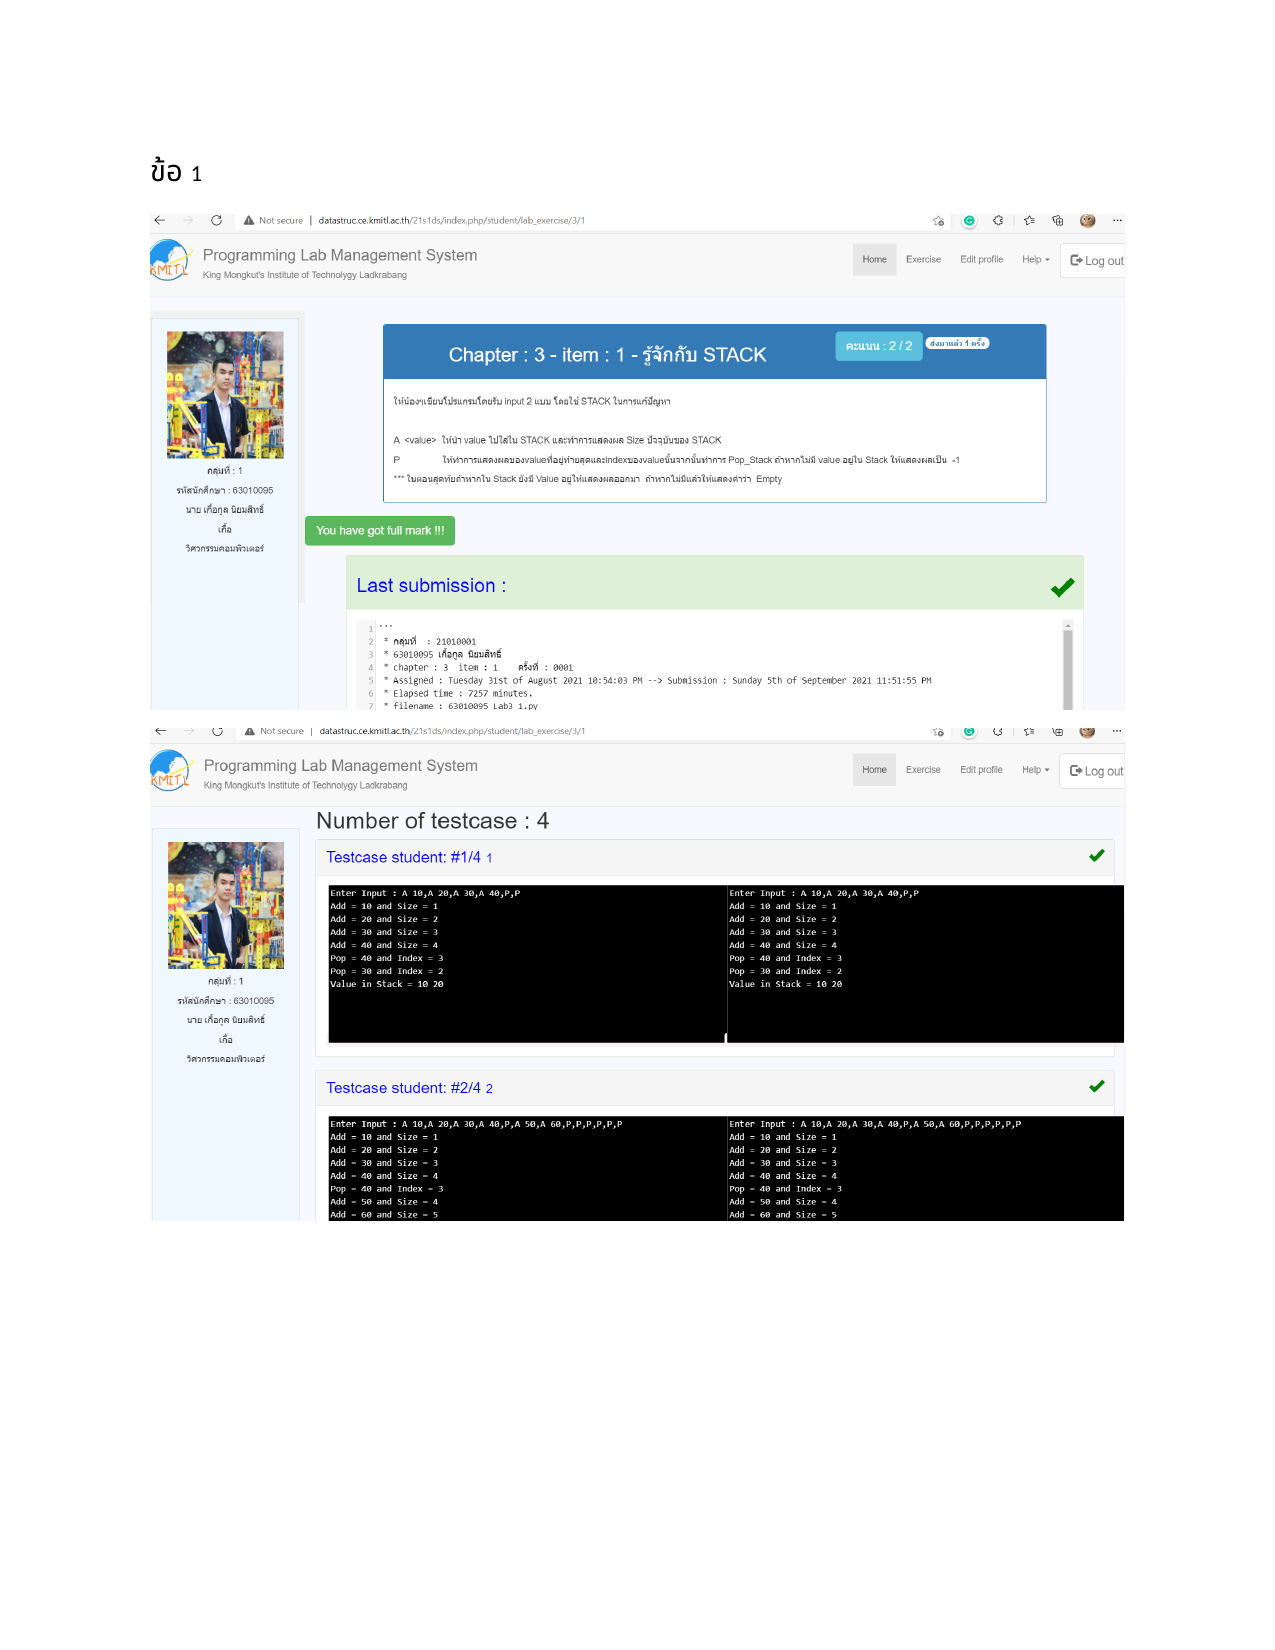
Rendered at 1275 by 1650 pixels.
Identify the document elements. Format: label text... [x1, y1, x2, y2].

text ข้อ 1 [150, 150, 1125, 194]
picture [150, 214, 1125, 710]
picture [150, 728, 1125, 1221]
